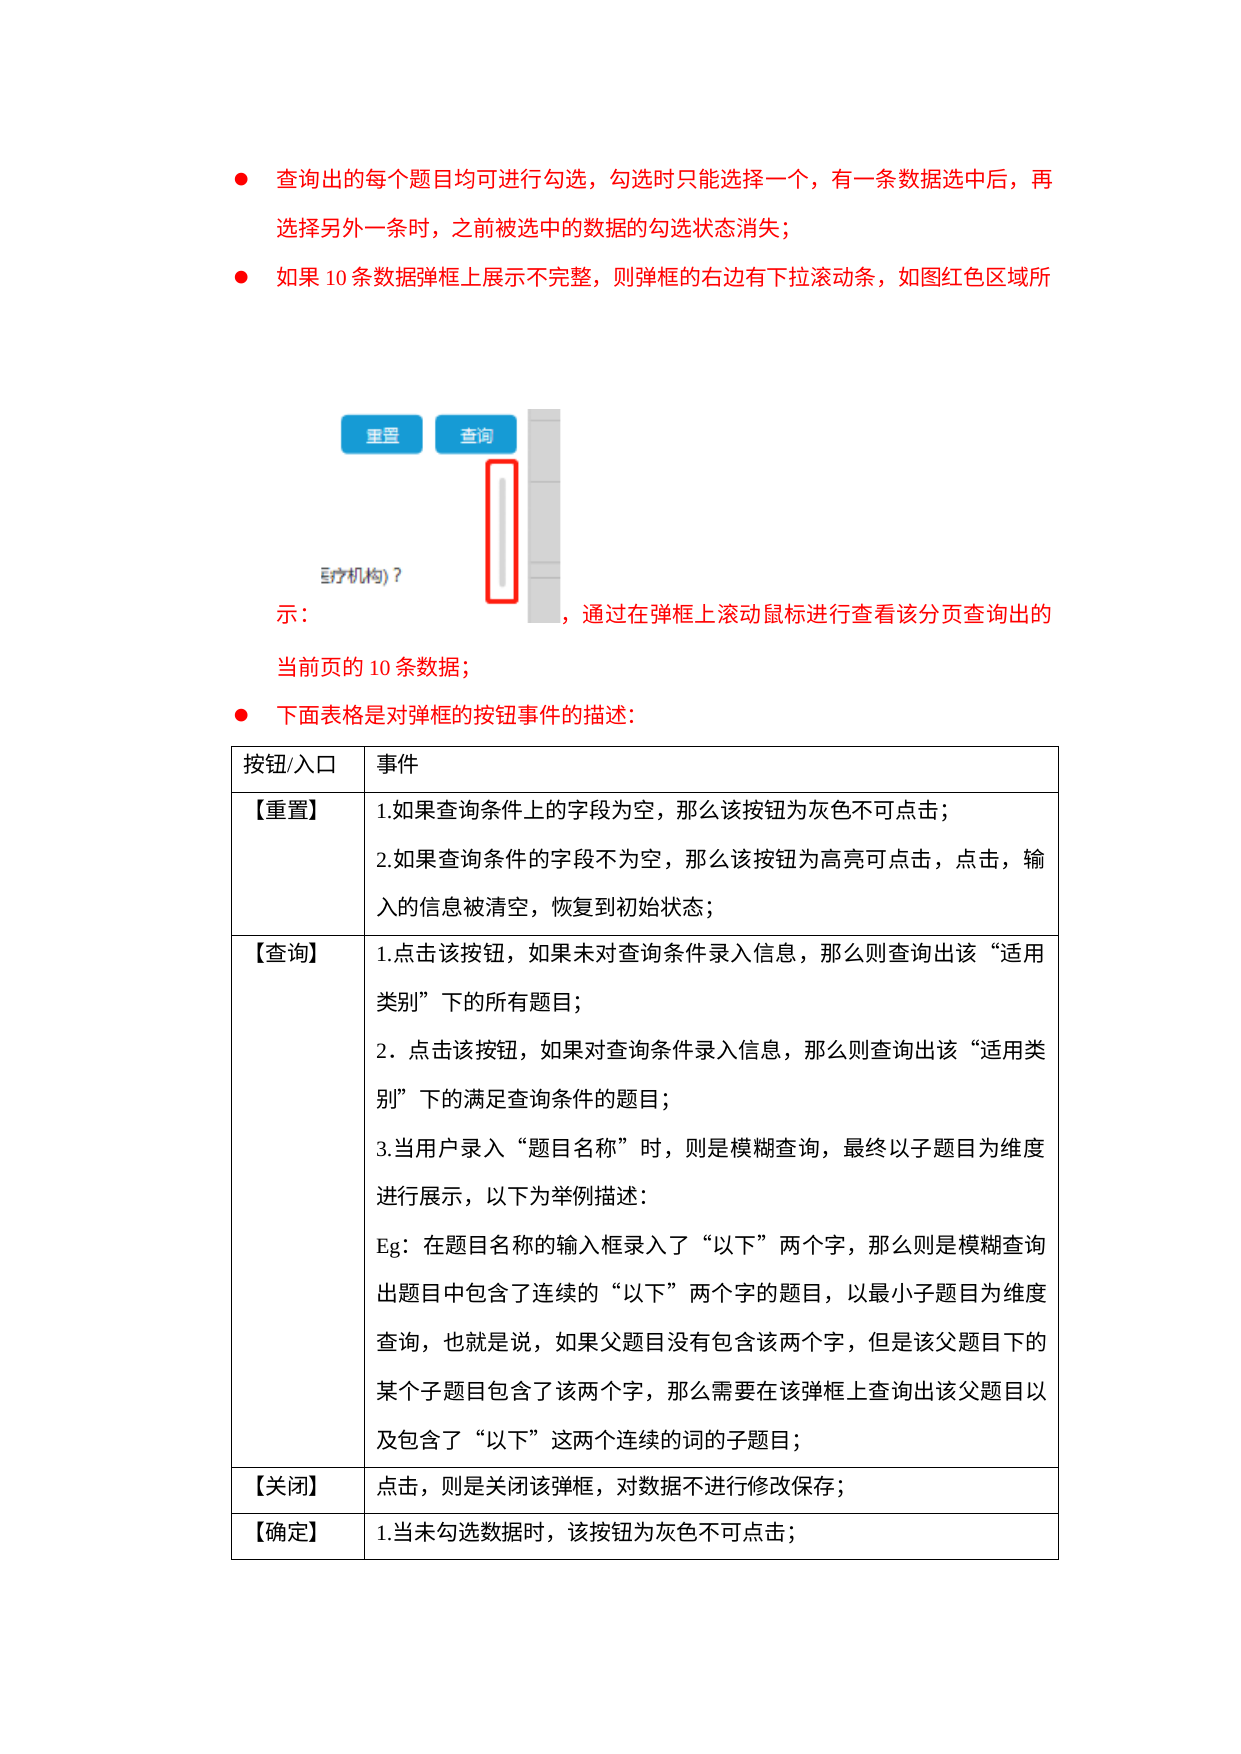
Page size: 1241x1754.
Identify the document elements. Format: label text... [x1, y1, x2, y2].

table_cell 【关闭】 [232, 1468, 364, 1513]
table_cell 1.点击该按钮，如果未对查询条件录入信息，那么则查询出该“适用类别”下的所有题目； 2．点击该按钮，如果对查询条件录入信息，那么则查询出该“适用类别”下的满足查询条件的题目； 3.当用户录入“题目名称”时，则是模糊查询，最终以子题目为维度进行展示，以下为举例描述： Eg：在题目名称的输入框录入了“以下”两个字，那么则是模糊查询出题目中包含了连续的“以下”两个字的题目，以最小子题目为维度查询，也就是说，如果父题目没有包含该两个字，但是该父题目下的某个子题目包含了该两个字，那么需要在该弹框上查询出该父题目以及包含了“以下”这两个连续的词的子题目； [365, 936, 1058, 1467]
table_header 事件 [365, 747, 1058, 792]
list 查询出的每个题目均可进行勾选，勾选时只能选择一个，有一条数据选中后，再选择另外一条时，之前被选中的数据的勾选状态消失； [233, 162, 1053, 243]
table_cell 【重置】 [232, 793, 364, 935]
table_cell 【确定】 [232, 1514, 364, 1559]
picture [321, 409, 561, 623]
table_cell 【查询】 [232, 936, 364, 1467]
list 下面表格是对弹框的按钮事件的描述： [233, 697, 1053, 730]
table_cell 1.如果查询条件上的字段为空，那么该按钮为灰色不可点击； 2.如果查询条件的字段不为空，那么该按钮为高亮可点击，点击，输入的信息被清空，恢复到初始状态； [365, 793, 1058, 935]
table_header 按钮/入口 [232, 747, 364, 792]
list 如果10条数据弹框上展示不完整，则弹框的右边有下拉滚动条，如图红色区域所示：，通过在弹框上滚动鼠标进行查看该分页查询出的当前页的10条数据； [233, 259, 1053, 682]
table_cell 点击，则是关闭该弹框，对数据不进行修改保存； [365, 1468, 1058, 1513]
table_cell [365, 1514, 1058, 1559]
